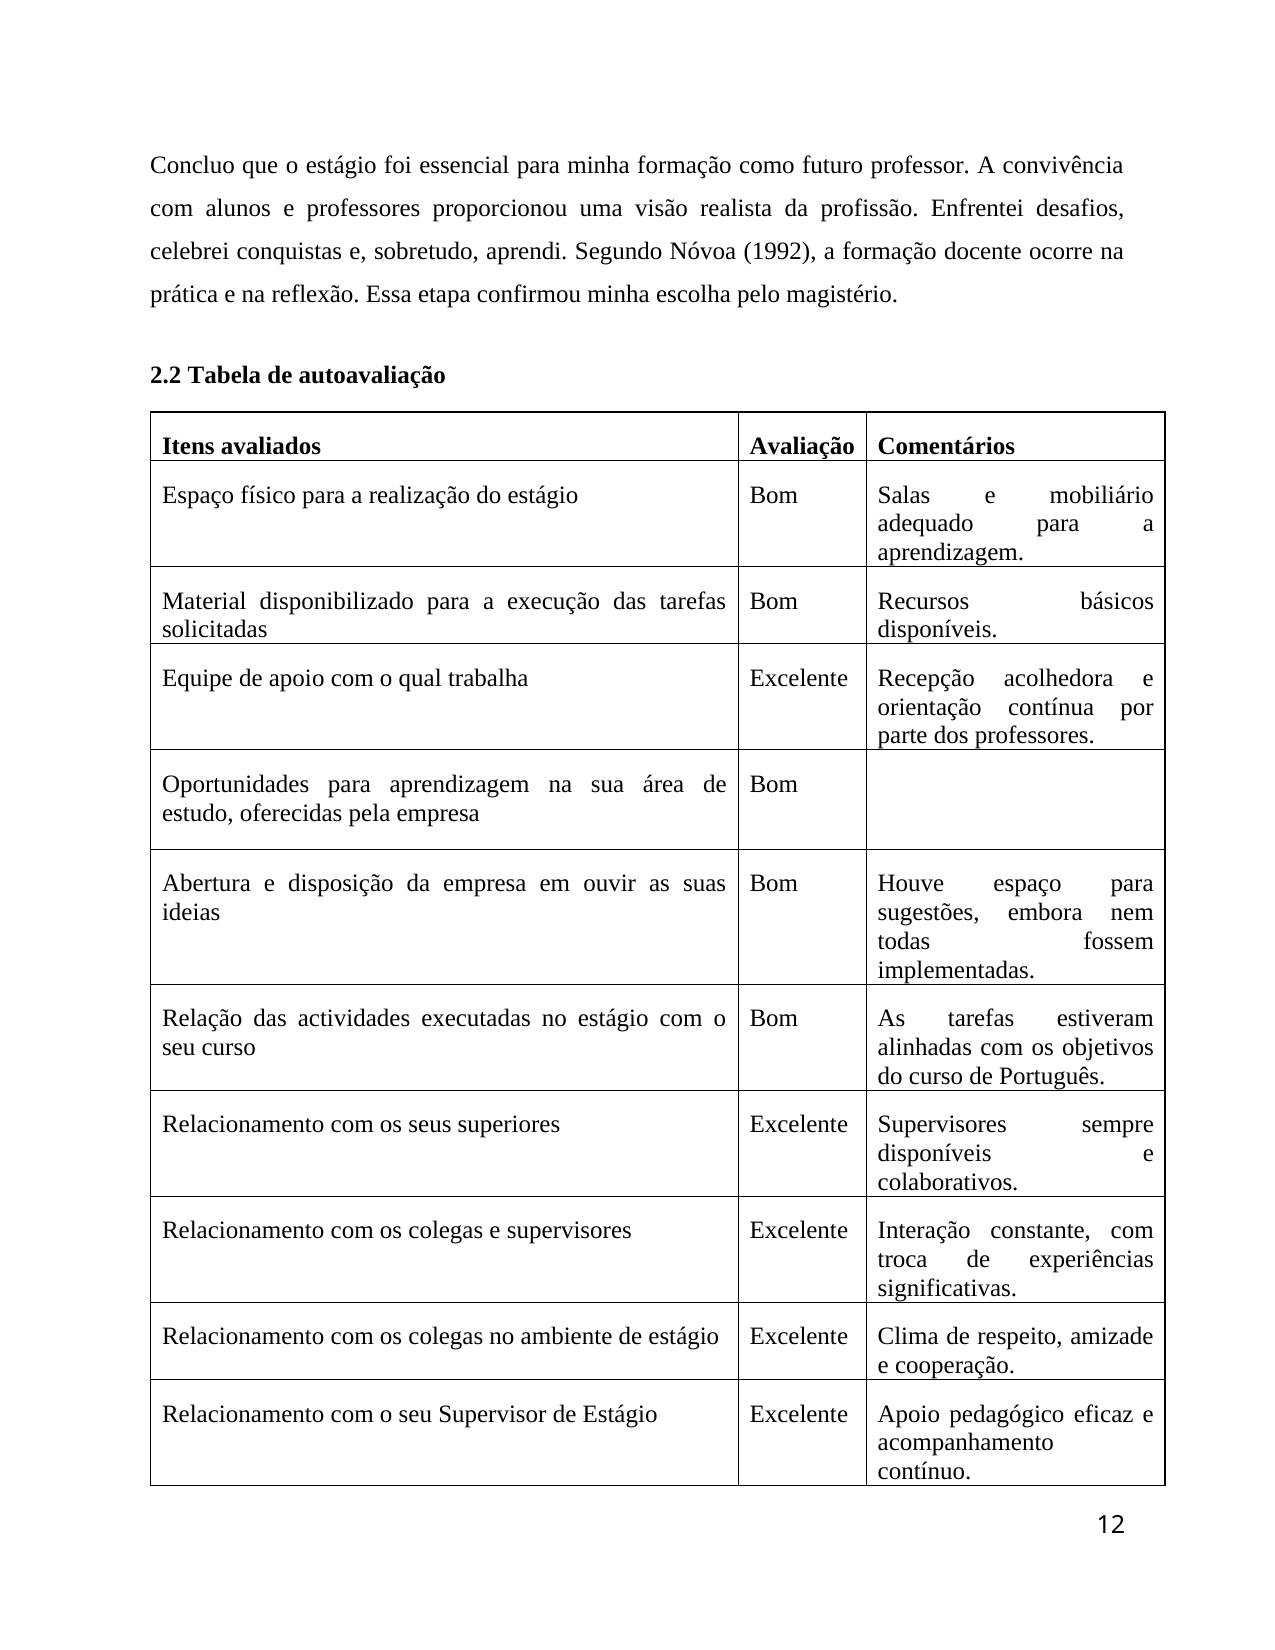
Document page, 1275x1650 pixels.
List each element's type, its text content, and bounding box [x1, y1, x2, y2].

table_cell Recepção acolhedora e orientação contínua por parte dos professores. [867, 644, 1164, 749]
table_cell Relacionamento com os seus superiores [151, 1091, 738, 1196]
table_cell Relacionamento com os colegas e supervisores [151, 1197, 738, 1302]
table_cell Excelente [739, 1197, 866, 1302]
table_cell Excelente [739, 1303, 866, 1379]
table_cell Bom [739, 985, 866, 1089]
table_cell Recursos básicos disponíveis. [867, 567, 1164, 643]
table_cell Clima de respeito, amizade e cooperação. [867, 1303, 1164, 1379]
table_cell Bom [739, 461, 866, 566]
table_cell Equipe de apoio com o qual trabalha [151, 644, 738, 749]
table_cell Espaço físico para a realização do estágio [151, 461, 738, 566]
table_cell Excelente [739, 1091, 866, 1196]
table_cell Houve espaço para sugestões, embora nem todas fossem implementadas. [867, 850, 1164, 983]
table_cell Bom [739, 850, 866, 983]
table_cell Abertura e disposição da empresa em ouvir as suas ideias [151, 850, 738, 983]
table_cell [867, 750, 1164, 849]
table_cell As tarefas estiveram alinhadas com os objetivos do curso de Português. [867, 985, 1164, 1089]
table_header Itens avaliados [151, 413, 738, 460]
table_cell Relacionamento com os colegas no ambiente de estágio [151, 1303, 738, 1379]
table_cell Relacionamento com o seu Supervisor de Estágio [151, 1380, 738, 1485]
table_cell Salas e mobiliário adequado para a aprendizagem. [867, 461, 1164, 566]
table_cell Apoio pedagógico eficaz e acompanhamento contínuo. [867, 1380, 1164, 1485]
table_cell Relação das actividades executadas no estágio com o seu curso [151, 985, 738, 1089]
table_header Avaliação [739, 413, 866, 460]
table_header Comentários [867, 413, 1164, 460]
text Concluo que o estágio foi essencial para minha formação como futuro professor. A convivência com alunos e professores proporcionou uma visão realista da profissão. Enfrentei desafios, celebrei conquistas e, sobretudo, aprendi. Segundo Nóvoa (1992), a formação docente ocorre na prática e na reflexão. Essa etapa confirmou minha escolha pelo magistério. [150, 150, 1125, 308]
table_cell Material disponibilizado para a execução das tarefas solicitadas [151, 567, 738, 643]
table_cell Interação constante, com troca de experiências significativas. [867, 1197, 1164, 1302]
table_cell Oportunidades para aprendizagem na sua área de estudo, oferecidas pela empresa [151, 750, 738, 849]
table_cell Supervisores sempre disponíveis e colaborativos. [867, 1091, 1164, 1196]
table_cell Bom [739, 750, 866, 849]
table_cell Excelente [739, 1380, 866, 1485]
table_cell Bom [739, 567, 866, 643]
subtitle 2.2 Tabela de autoavaliação [150, 360, 1125, 389]
table_cell Excelente [739, 644, 866, 749]
